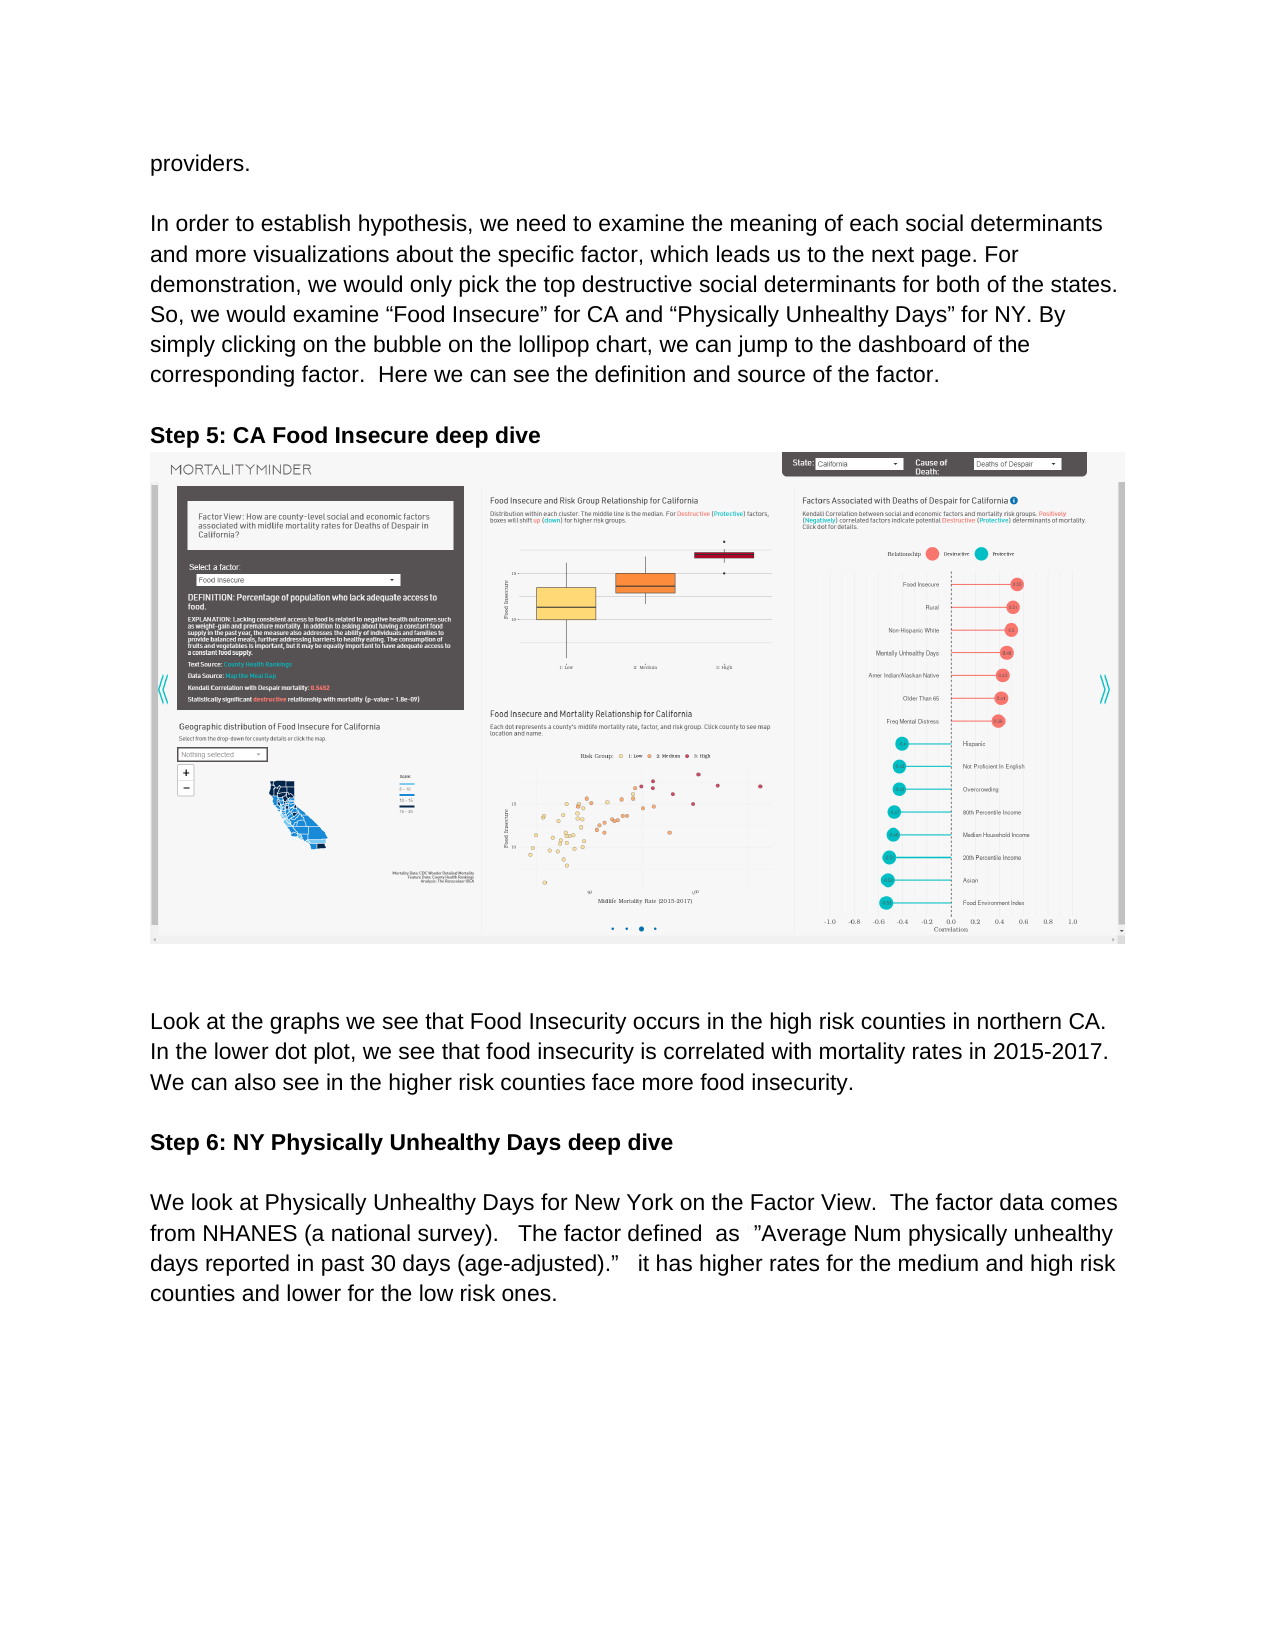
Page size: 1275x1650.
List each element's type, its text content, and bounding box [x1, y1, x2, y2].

text Look at the graphs we see that Food Insecurity occurs in the high risk counties in northern CA. In the lower dot plot, we see that food insecurity is correlated with mortality rates in 2015-2017. We can also see in the higher risk counties face more food insecurity. [150, 1008, 1125, 1095]
text Step 5: CA Food Insecure deep dive [150, 422, 1125, 448]
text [150, 150, 1125, 176]
text Step 6: NY Physically Unhealthy Days deep dive [150, 1129, 1125, 1155]
picture [150, 452, 1125, 944]
text We look at Physically Unhealthy Days for New York on the Factor View. The factor data comes from NHANES (a national survey). The factor defined as “”Average Num physically unhealthy days reported in past 30 days (age-adjusted).” it has higher rates for the medium and high risk counties and lower for the low risk ones. [150, 1189, 1125, 1306]
text In order to establish hypothesis, we need to examine the meaning of each social determinants and more visualizations about the specific factor, which leads us to the next page. For demonstration, we would only pick the top destructive social determinants for both of the states. So, we would examine “Food Insecure” for CA and “Physically Unhealthy Days” for NY. By simply clicking on the bubble on the lollipop chart, we can jump to the dashboard of the corresponding factor. Here we can see the definition and source of the factor. [150, 210, 1125, 388]
